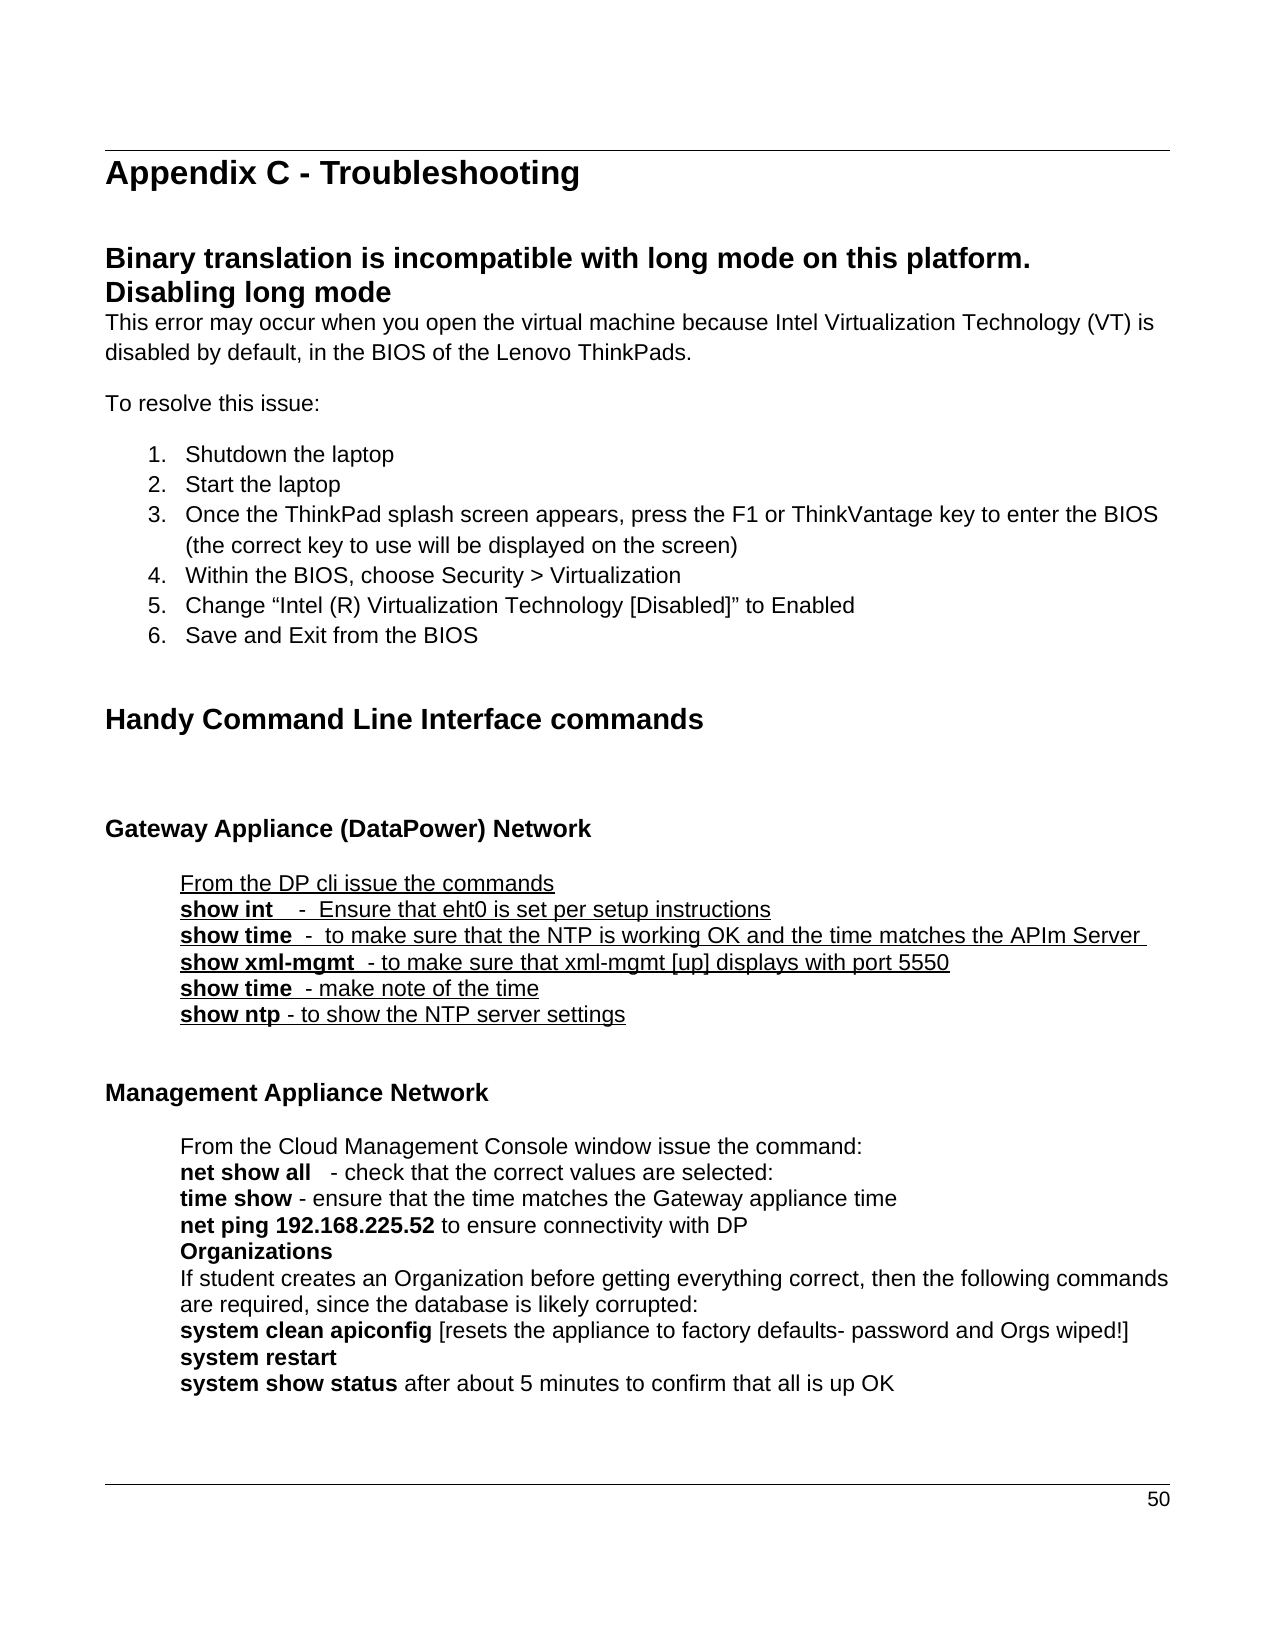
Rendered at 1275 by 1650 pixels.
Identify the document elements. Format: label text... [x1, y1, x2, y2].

list Within the BIOS, choose Security > Virtualization [148, 562, 1170, 588]
text show ntp - to show the NTP server settings [180, 1001, 1170, 1028]
text From the Cloud Management Console window issue the command: [180, 1133, 1170, 1159]
text To resolve this issue: [105, 390, 1170, 416]
text show time - to make sure that the NTP is working OK and the time matches the APIm Server [180, 922, 1170, 948]
subtitle Appendix C - Troubleshooting [105, 151, 1170, 192]
text show xml-mgmt - to make sure that xml-mgmt [up] displays with port 5550 [180, 948, 1170, 975]
text show time - make note of the time [180, 975, 1170, 1001]
text If student creates an Organization before getting everything correct, then the following commands are required, since the database is likely corrupted: [180, 1264, 1170, 1317]
text system restart [180, 1343, 1170, 1370]
text system clean apiconfig [resets the appliance to factory defaults- password and Orgs wiped!] [180, 1317, 1170, 1343]
text net ping 192.168.225.52 to ensure connectivity with DP [180, 1212, 1170, 1238]
list Change “Intel (R) Virtualization Technology [Disabled]” to Enabled [148, 592, 1170, 618]
text This error may occur when you open the virtual machine because Intel Virtualization Technology (VT) is disabled by default, in the BIOS of the Lenovo ThinkPads. [105, 309, 1170, 365]
subtitle Gateway Appliance (DataPower) Network [105, 814, 1170, 843]
text system show status after about 5 minutes to confirm that all is up OK [180, 1370, 1170, 1396]
subtitle Binary translation is incompatible with long mode on this platform. Disabling long mode [392, 242, 1170, 309]
text net show all - check that the correct values are selected: [180, 1159, 1170, 1185]
text Organizations [180, 1238, 1170, 1264]
list Save and Exit from the BIOS [148, 622, 1170, 648]
text time show - ensure that the time matches the Gateway appliance time [180, 1185, 1170, 1212]
subtitle Handy Command Line Interface commands [105, 702, 1170, 736]
list Once the ThinkPad splash screen appears, press the F1 or ThinkVantage key to enter the BIOS (the correct key to use will be displayed on the screen) [148, 501, 1170, 558]
text show int - Ensure that eht0 is set per setup instructions [180, 896, 1170, 922]
subtitle Management Appliance Network [105, 1078, 1170, 1106]
list Shutdown the laptop [148, 441, 1170, 467]
list Start the laptop [148, 471, 1170, 497]
text From the DP cli issue the commands [180, 869, 1170, 896]
